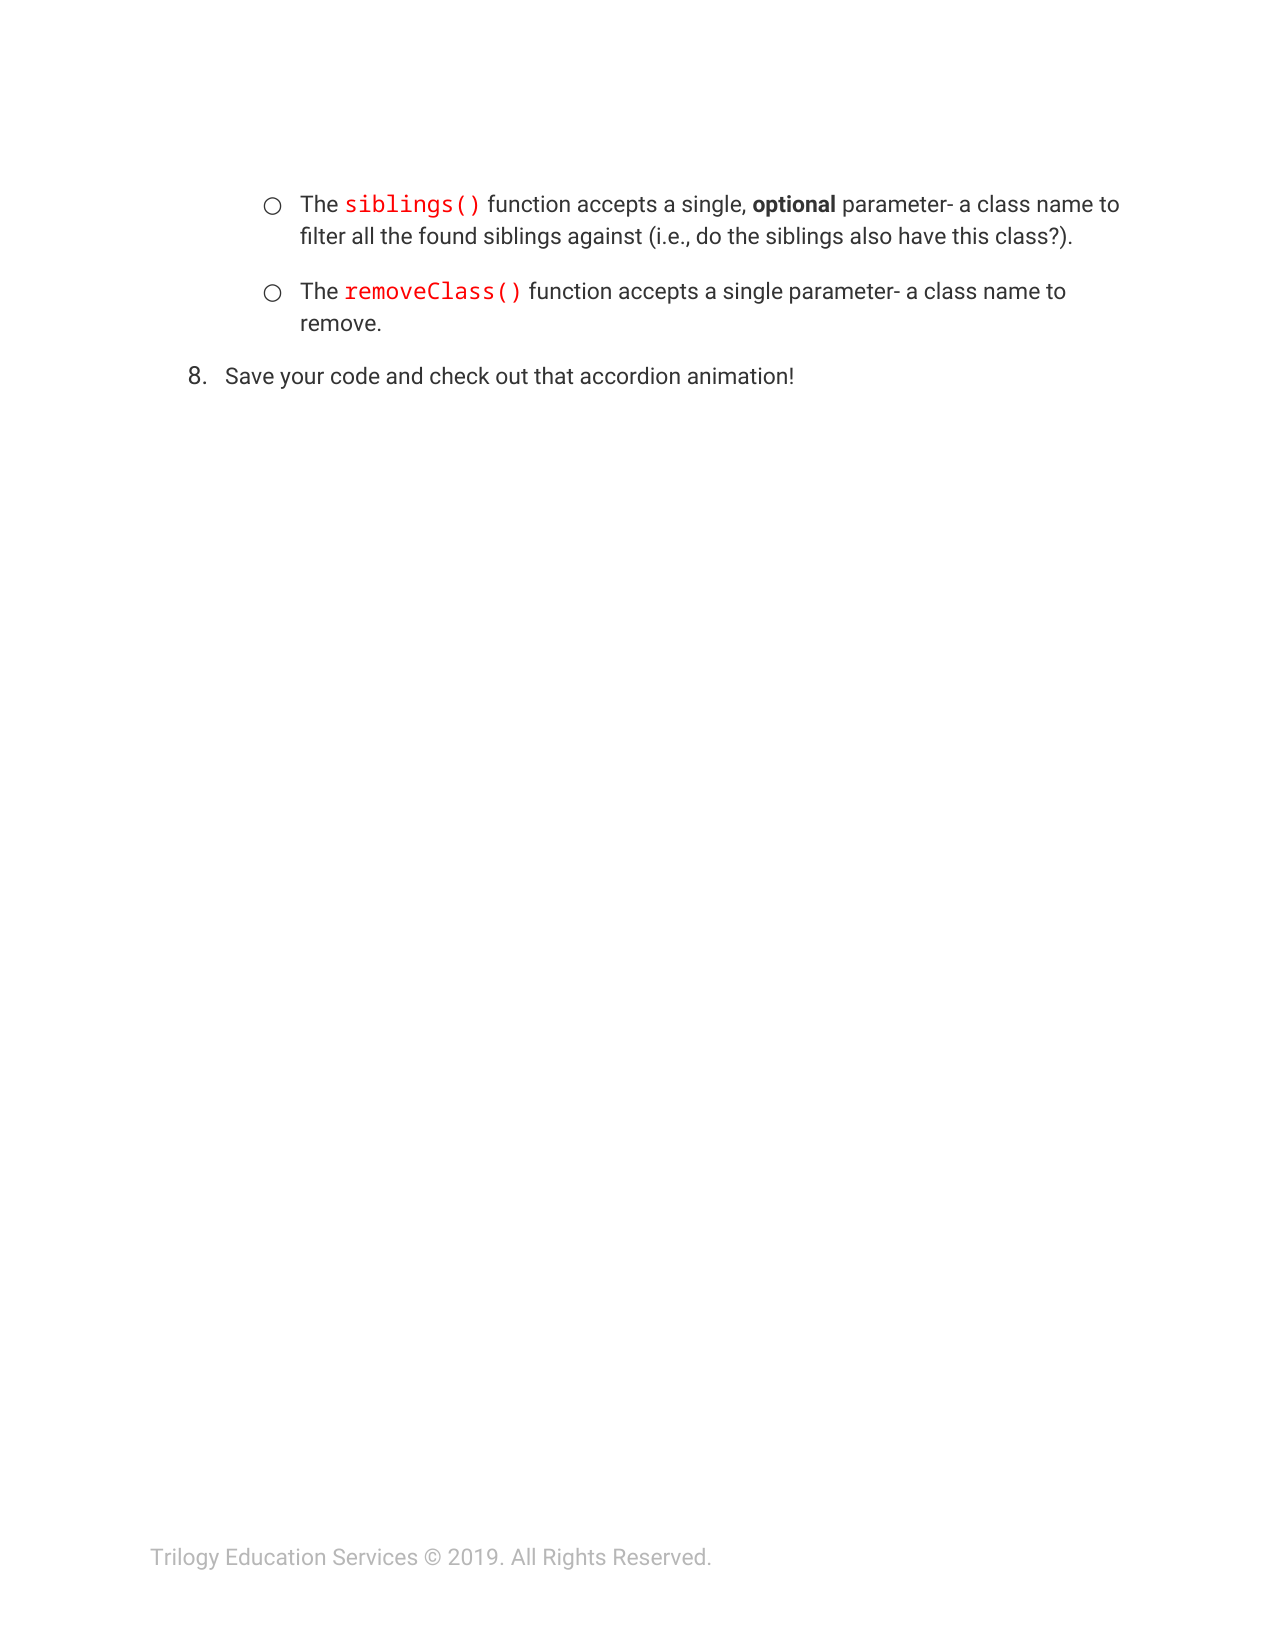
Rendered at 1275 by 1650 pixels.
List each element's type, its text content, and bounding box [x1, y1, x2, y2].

list Save your code and check out that accordion animation! [187, 362, 1125, 391]
list The removeClass() function accepts a single parameter- a class name to remove. [262, 275, 1125, 337]
list The siblings() function accepts a single, optional parameter- a class name to filter all the found siblings against (i.e., do the siblings also have this class?). [262, 188, 1125, 250]
